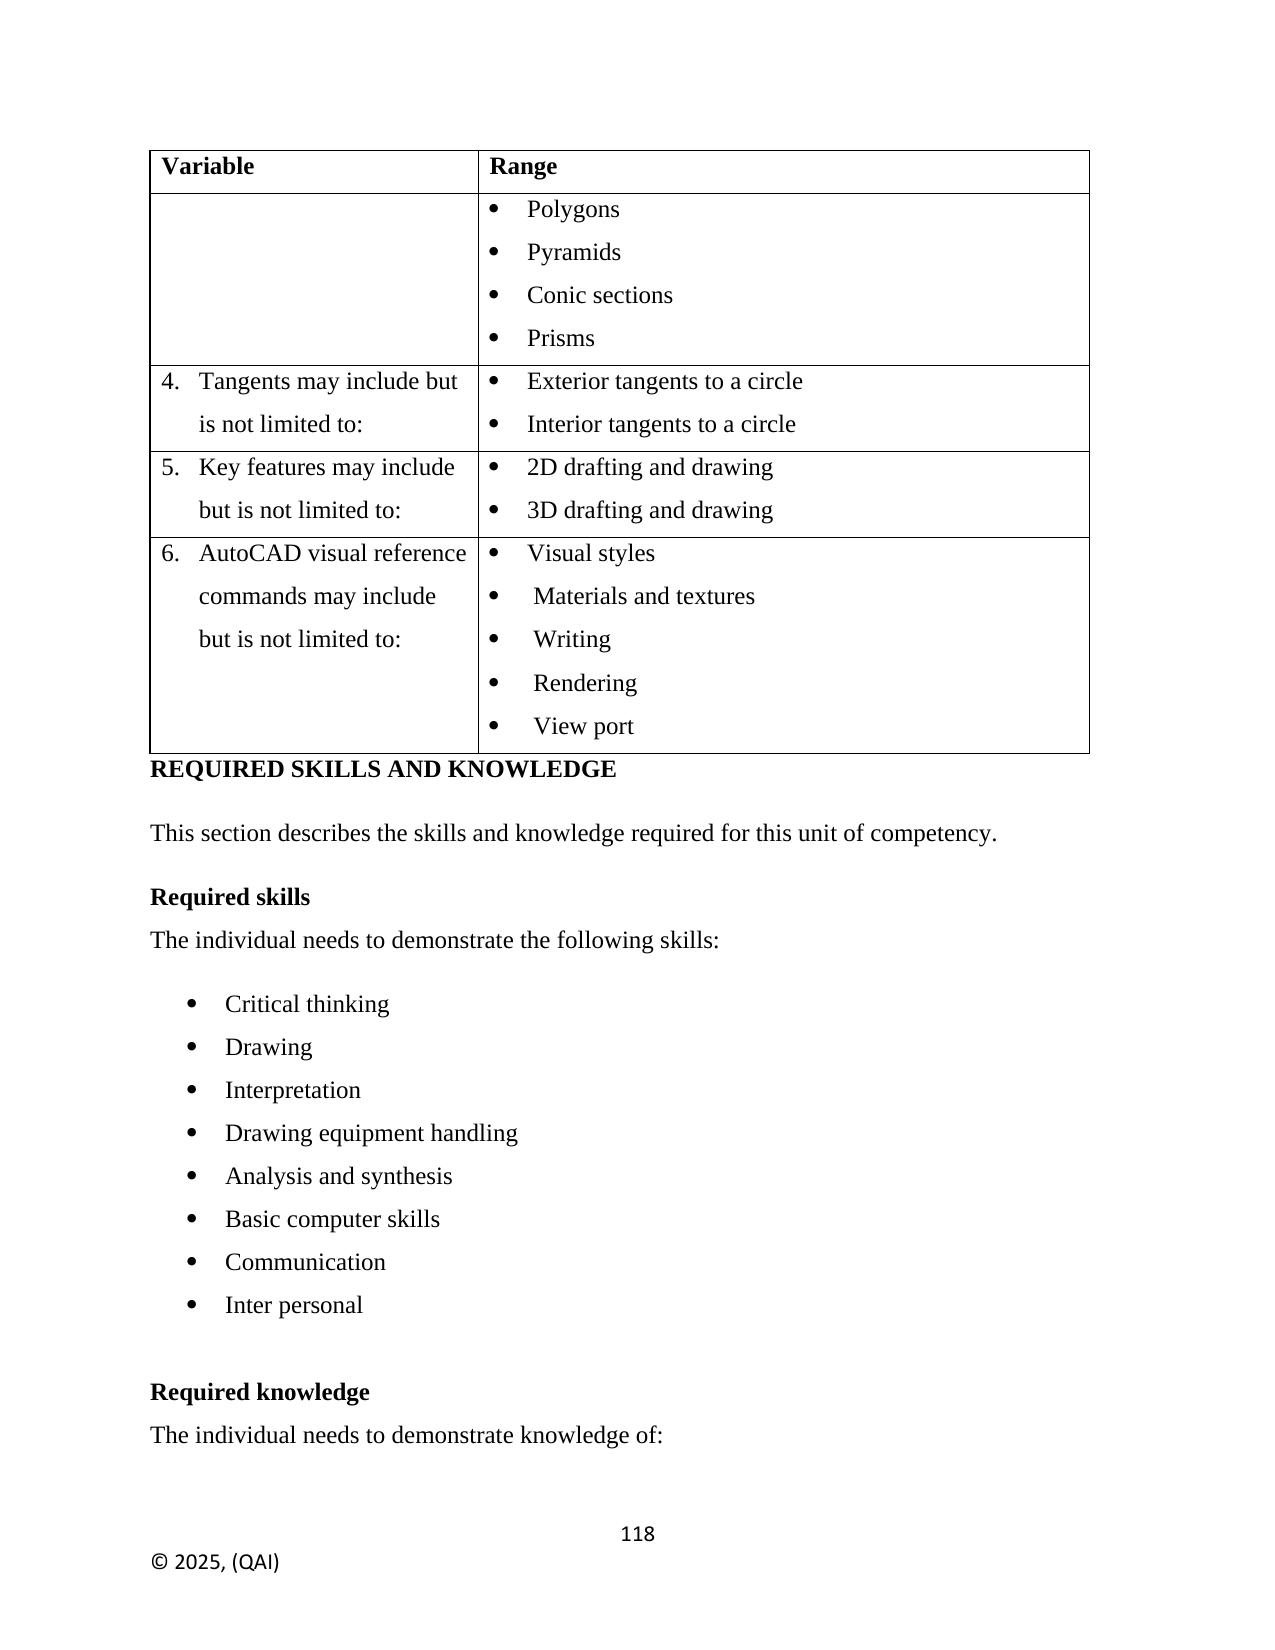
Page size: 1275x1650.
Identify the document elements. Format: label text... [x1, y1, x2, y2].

list Basic computer skills [187, 1204, 1125, 1233]
text The individual needs to demonstrate knowledge of: [150, 1420, 1125, 1449]
text REQUIRED SKILLS AND KNOWLEDGE [150, 754, 1125, 782]
text Required knowledge [150, 1377, 1125, 1406]
table_cell Visual styles Materials and textures Writing Rendering View port [479, 538, 1089, 753]
list Critical thinking [187, 989, 1125, 1017]
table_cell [479, 194, 1089, 365]
text Required skills [150, 882, 1125, 910]
list Communication [187, 1247, 1125, 1276]
table_header Variable [151, 151, 478, 193]
text This section describes the skills and knowledge required for this unit of competency. [150, 818, 1125, 846]
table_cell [151, 194, 478, 365]
text The individual needs to demonstrate the following skills: [150, 925, 1125, 953]
table_cell Tangents may include but is not limited to: [151, 366, 478, 451]
table_cell Exterior tangents to a circle Interior tangents to a circle [479, 366, 1089, 451]
table_cell 2D drafting and drawing 3D drafting and drawing [479, 452, 1089, 537]
table_header Range [479, 151, 1089, 193]
list Drawing equipment handling [187, 1118, 1125, 1147]
table_cell AutoCAD visual reference commands may include but is not limited to: [151, 538, 478, 753]
table_cell Key features may include but is not limited to: [151, 452, 478, 537]
list Interpretation [187, 1075, 1125, 1104]
list Inter personal [187, 1291, 1125, 1319]
list Analysis and synthesis [187, 1161, 1125, 1190]
list Drawing [187, 1032, 1125, 1061]
